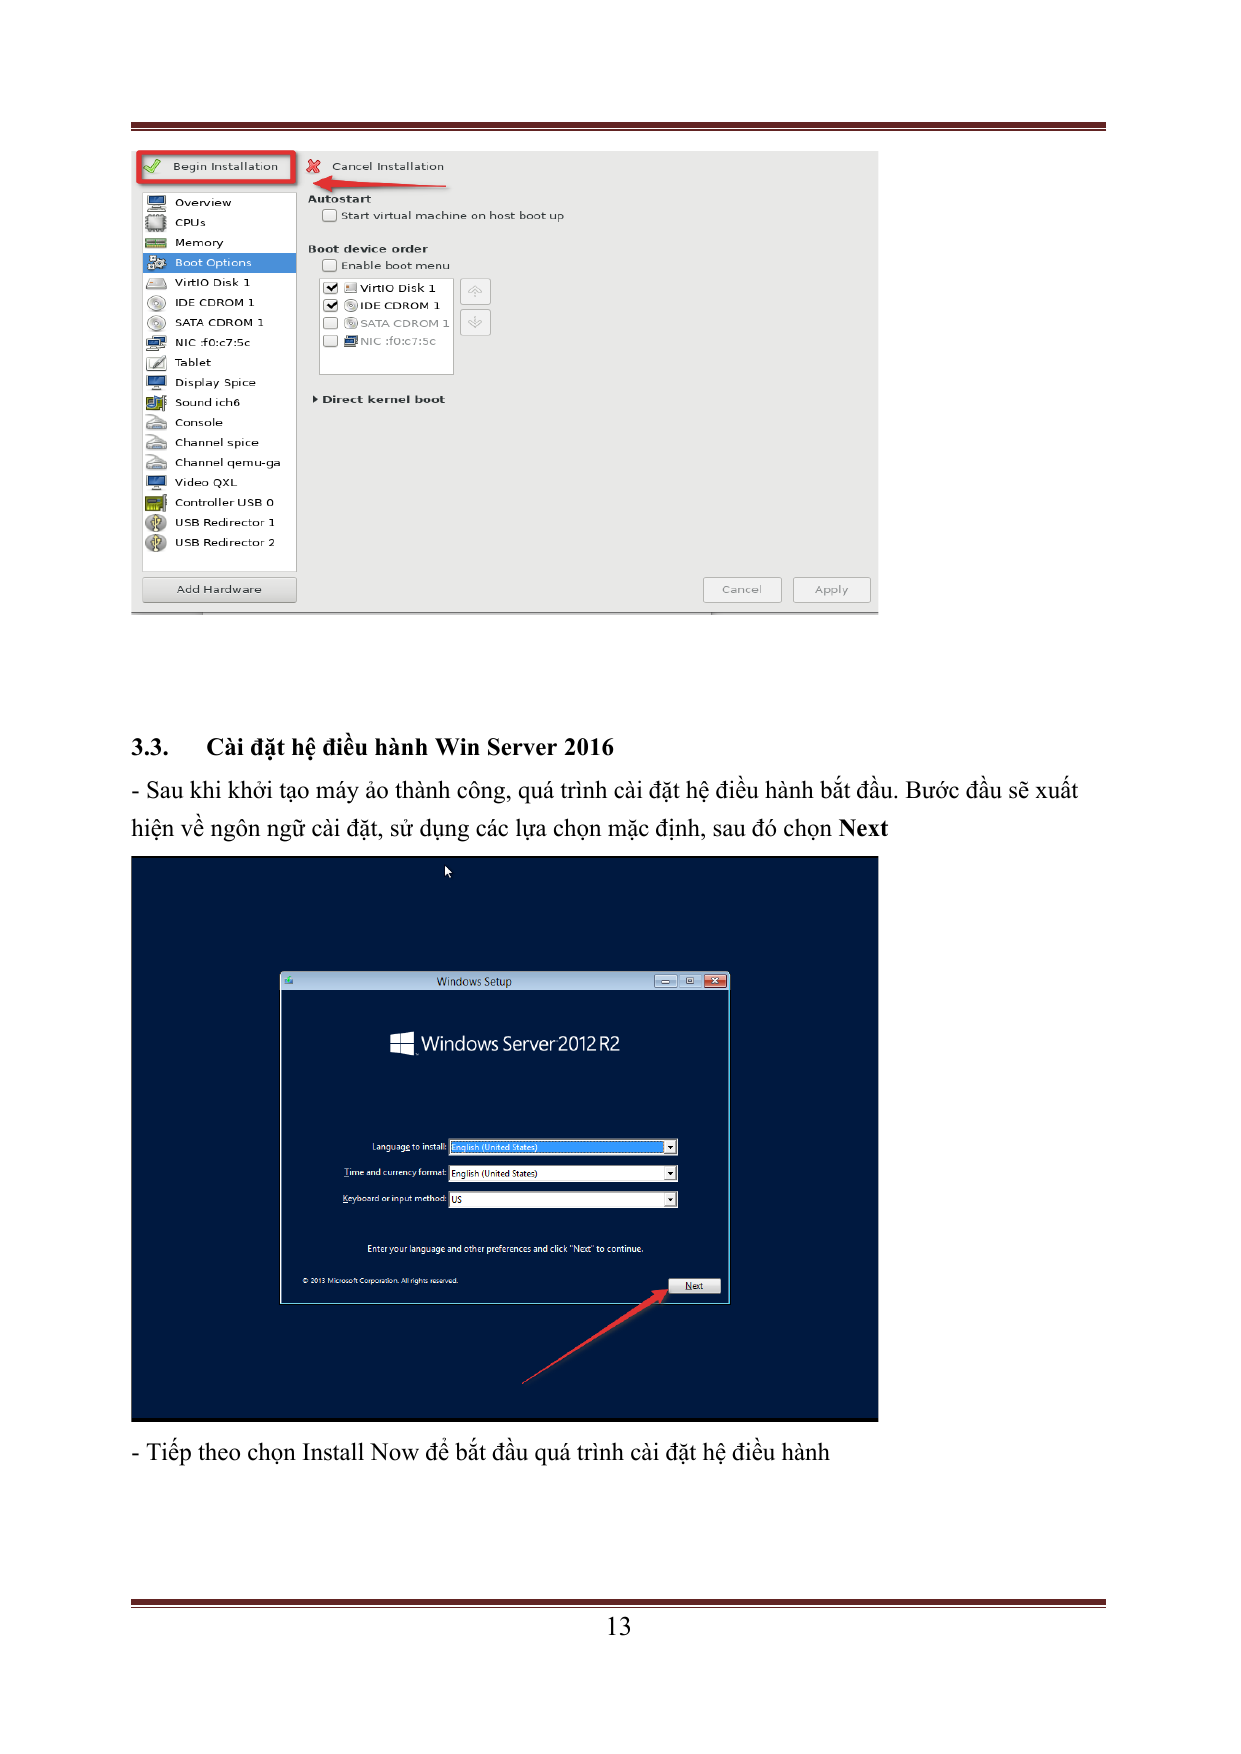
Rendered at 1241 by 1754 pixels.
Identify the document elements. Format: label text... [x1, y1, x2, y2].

subtitle Cài đặt hệ điều hành Win Server 2016 [131, 732, 1106, 761]
picture [131, 150, 879, 615]
text - Tiếp theo chọn Install Now để bắt đầu quá trình cài đặt hệ điều hành [131, 1437, 1106, 1465]
text - Sau khi khởi tạo máy ảo thành công, quá trình cài đặt hệ điều hành bắt đầu. Bước đầu sẽ xuất hiện về ngôn ngữ cài đặt, sử dụng các lựa chọn mặc định, sau đó chọn Next [131, 775, 1106, 841]
picture [131, 856, 879, 1422]
